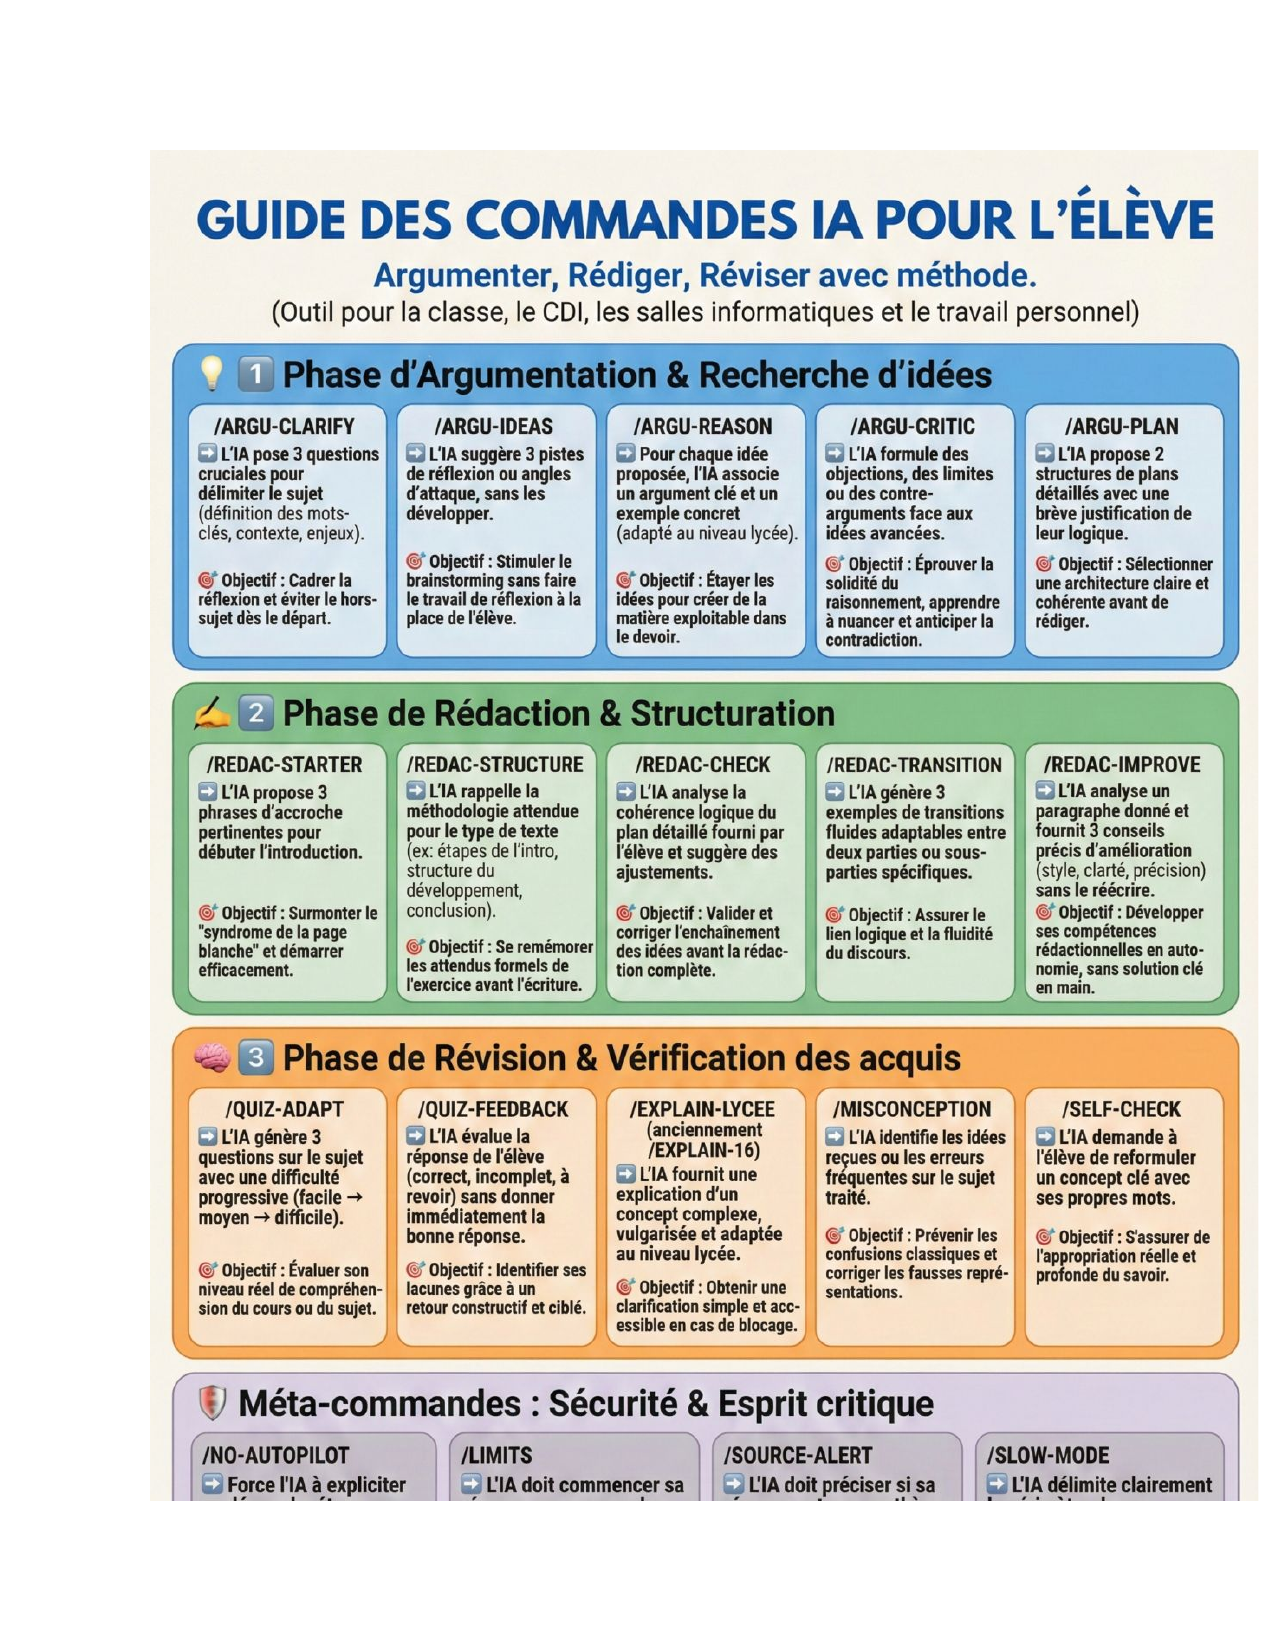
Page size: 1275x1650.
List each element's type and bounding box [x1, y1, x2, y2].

picture [150, 150, 1259, 1501]
